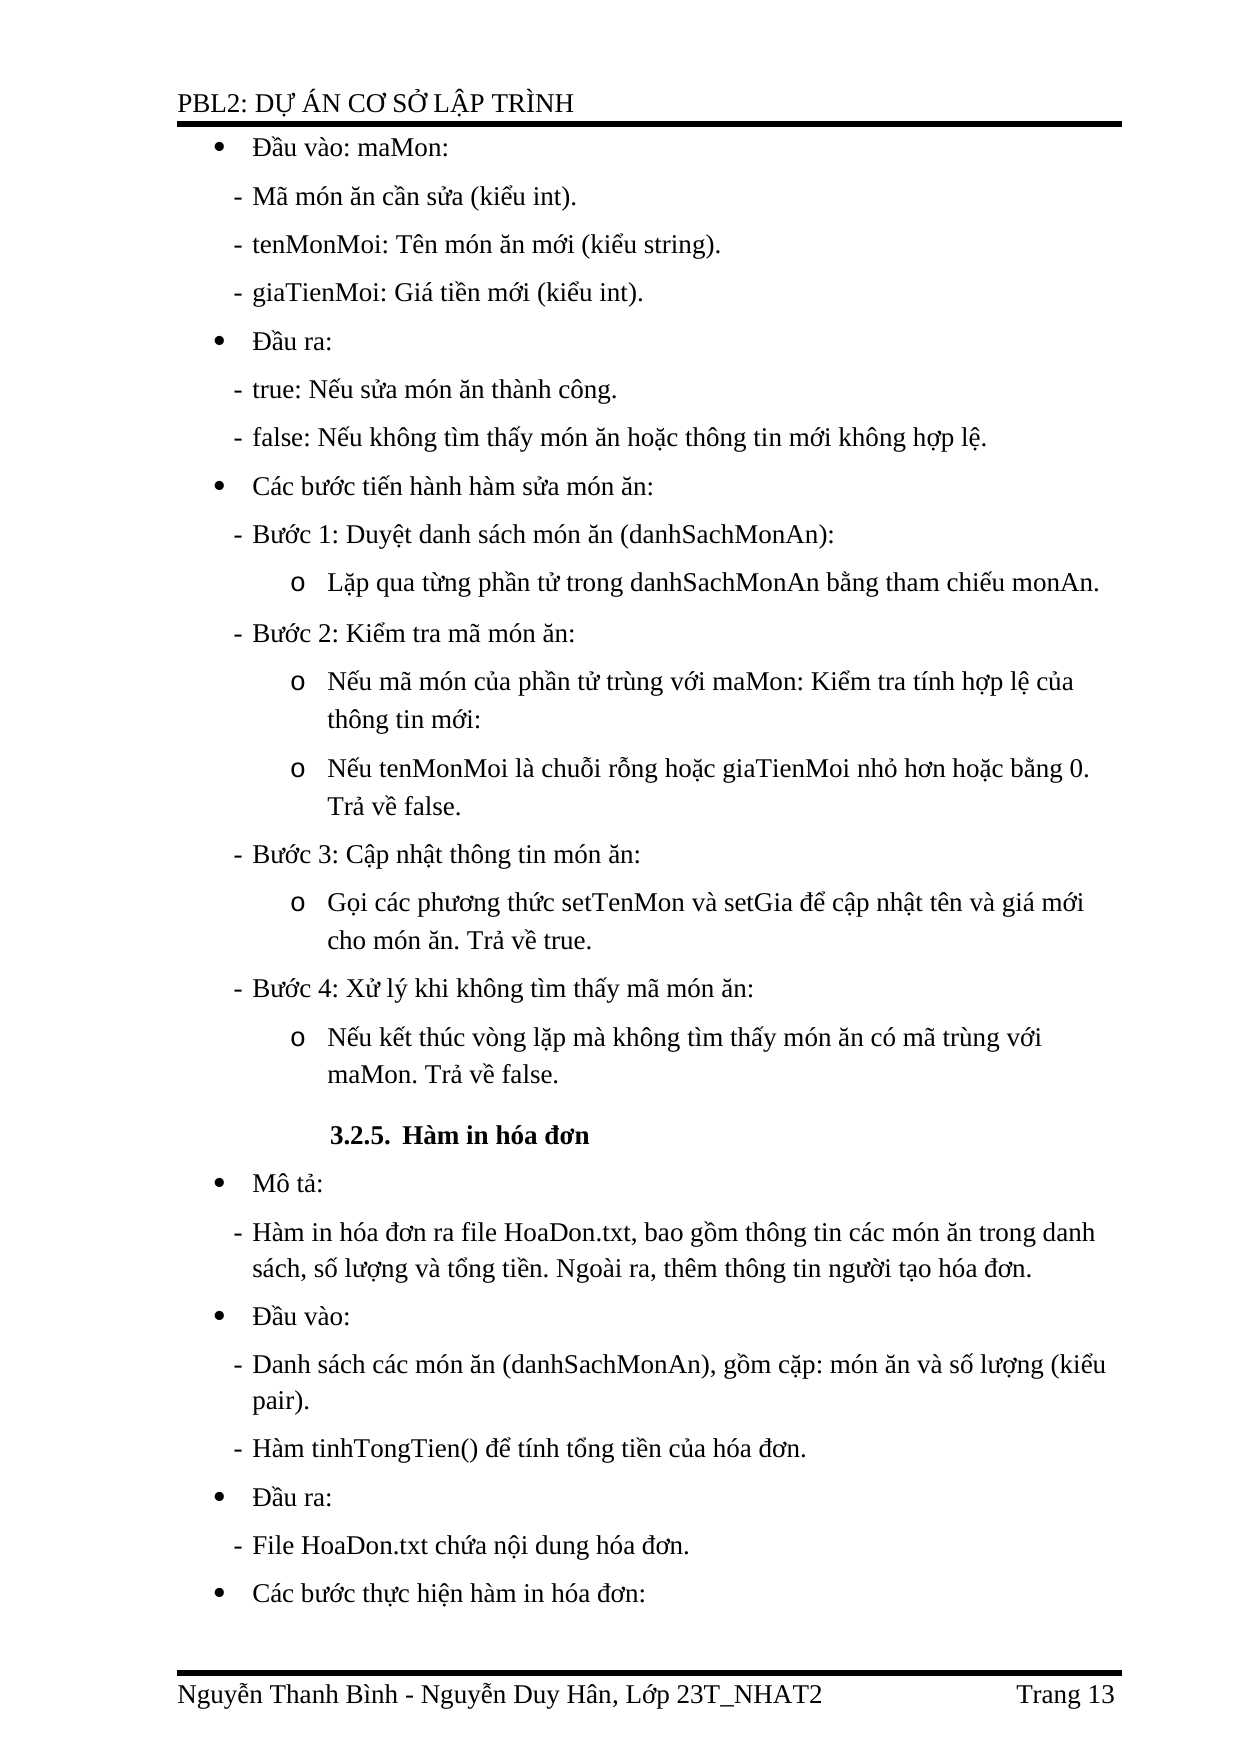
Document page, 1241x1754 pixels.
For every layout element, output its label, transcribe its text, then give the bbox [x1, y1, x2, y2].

list Nếu tenMonMoi là chuỗi rỗng hoặc giaTienMoi nhỏ hơn hoặc bằng 0. Trả về false. [289, 752, 1122, 821]
list Hàm tinhTongTien() để tính tổng tiền của hóa đơn. [233, 1432, 1122, 1463]
list File HoaDon.txt chứa nội dung hóa đơn. [233, 1529, 1122, 1560]
list Nếu kết thúc vòng lặp mà không tìm thấy món ăn có mã trùng với maMon. Trả về false. [289, 1021, 1122, 1090]
list Các bước tiến hành hàm sửa món ăn: [214, 469, 1122, 501]
subtitle Hàm in hóa đơn [271, 1119, 1122, 1151]
list Bước 4: Xử lý khi không tìm thấy mã món ăn: [233, 972, 1122, 1003]
list Đầu ra: [214, 1481, 1122, 1512]
list Đầu ra: [214, 325, 1122, 356]
list Mã món ăn cần sửa (kiểu int). [233, 180, 1122, 211]
list Đầu vào: [214, 1300, 1122, 1331]
list Lặp qua từng phần tử trong danhSachMonAn bằng tham chiếu monAn. [289, 566, 1122, 600]
list false: Nếu không tìm thấy món ăn hoặc thông tin mới không hợp lệ. [233, 421, 1122, 452]
list Bước 3: Cập nhật thông tin món ăn: [233, 838, 1122, 869]
list tenMonMoi: Tên món ăn mới (kiểu string). [233, 228, 1122, 259]
list Danh sách các món ăn (danhSachMonAn), gồm cặp: món ăn và số lượng (kiểu pair). [233, 1348, 1122, 1415]
list Bước 1: Duyệt danh sách món ăn (danhSachMonAn): [233, 518, 1122, 549]
list giaTienMoi: Giá tiền mới (kiểu int). [233, 276, 1122, 308]
list Mô tả: [214, 1168, 1122, 1199]
list Các bước thực hiện hàm in hóa đơn: [214, 1577, 1122, 1608]
list Bước 2: Kiểm tra mã món ăn: [233, 617, 1122, 648]
list Nếu mã món của phần tử trùng với maMon: Kiểm tra tính hợp lệ của thông tin mới: [289, 665, 1122, 734]
list Đầu vào: maMon: [214, 132, 1122, 163]
list Hàm in hóa đơn ra file HoaDon.txt, bao gồm thông tin các món ăn trong danh sách, số lượng và tổng tiền. Ngoài ra, thêm thông tin người tạo hóa đơn. [233, 1216, 1122, 1283]
list true: Nếu sửa món ăn thành công. [233, 373, 1122, 404]
list Gọi các phương thức setTenMon và setGia để cập nhật tên và giá mới cho món ăn. Trả về true. [289, 886, 1122, 955]
